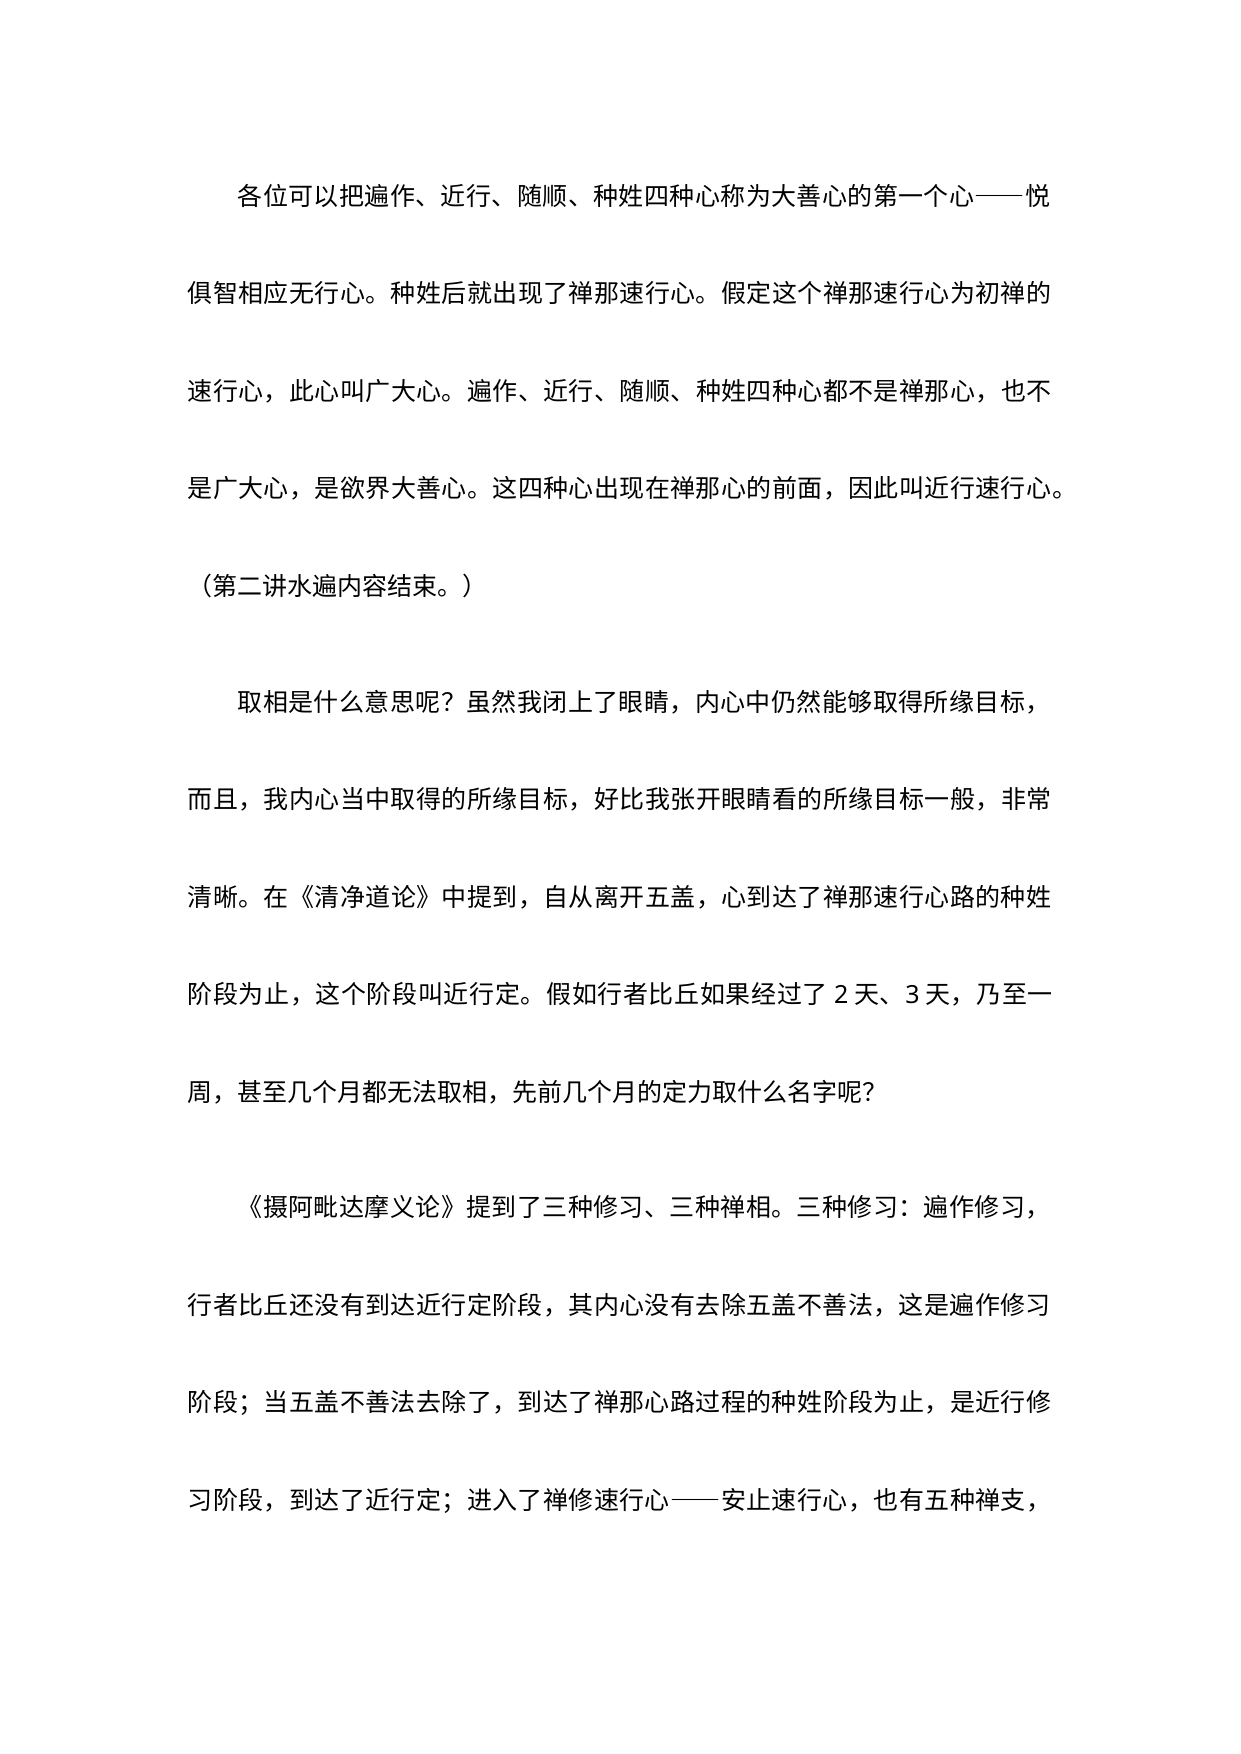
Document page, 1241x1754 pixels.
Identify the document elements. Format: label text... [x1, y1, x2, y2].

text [187, 1173, 1053, 1531]
text 取相是什么意思呢？虽然我闭上了眼睛，内心中仍然能够取得所缘目标，而且，我内心当中取得的所缘目标，好比我张开眼睛看的所缘目标一般，非常清晰。在《清净道论》中提到，自从离开五盖，心到达了禅那速行心路的种姓阶段为止，这个阶段叫近行定。假如行者比丘如果经过了2天、3天，乃至一周，甚至几个月都无法取相，先前几个月的定力取什么名字呢？ [187, 668, 1053, 1123]
text 各位可以把遍作、近行、随顺、种姓四种心称为大善心的第一个心——悦俱智相应无行心。种姓后就出现了禅那速行心。假定这个禅那速行心为初禅的速行心，此心叫广大心。遍作、近行、随顺、种姓四种心都不是禅那心，也不是广大心，是欲界大善心。这四种心出现在禅那心的前面，因此叫近行速行心。（第二讲水遍内容结束。） [187, 162, 1053, 617]
